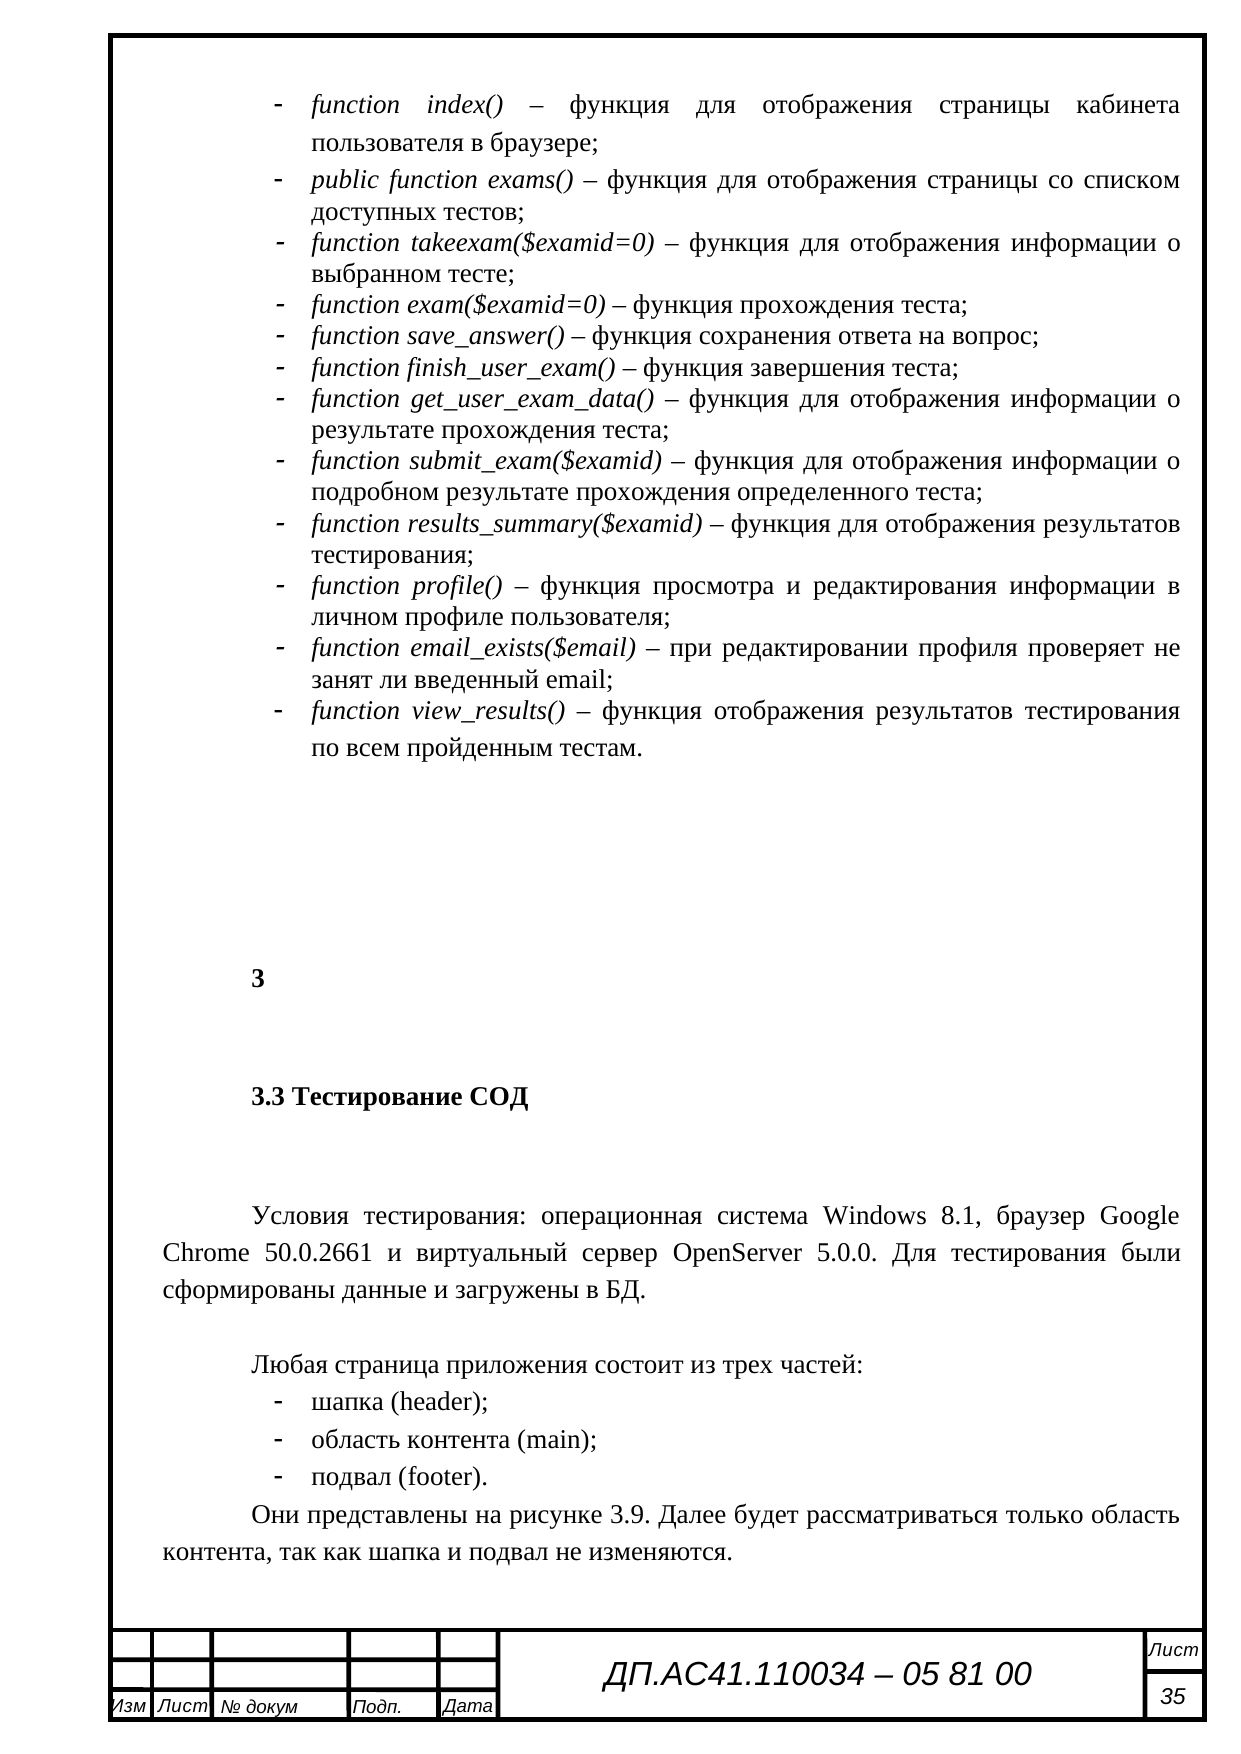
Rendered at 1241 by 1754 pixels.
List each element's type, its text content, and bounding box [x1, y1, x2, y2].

list function profile() – функция просмотра и редактирования информации в личном профиле пользователя; [274, 569, 1181, 631]
list function view_results() – функция отображения результатов тестирования по всем пройденным тестам. [274, 694, 1181, 762]
list function finish_user_exam() – функция завершения теста; [274, 351, 1181, 382]
list область контента (main); [274, 1423, 1181, 1454]
list function takeexam($examid=0) – функция для отображения информации о выбранном тесте; [274, 226, 1181, 288]
list public function exams() – функция для отображения страницы со списком доступных тестов; [274, 163, 1181, 226]
list шапка (header); [274, 1385, 1181, 1416]
list function submit_exam($examid) – функция для отображения информации о подробном результате прохождения определенного теста; [274, 444, 1181, 507]
subtitle 3 [162, 962, 1181, 993]
list function email_exists($email) – при редактировании профиля проверяет не занят ли введенный email; [274, 631, 1181, 694]
text Они представлены на рисунке 3.9. Далее будет рассматриваться только область контента, так как шапка и подвал не изменяются. [162, 1498, 1181, 1566]
list function exam($examid=0) – функция прохождения теста; [274, 288, 1181, 319]
subtitle 3.3 Тестирование СОД [162, 1080, 1181, 1111]
text Любая страница приложения состоит из трех частей: [162, 1348, 1181, 1379]
list подвал (footer). [274, 1460, 1181, 1491]
list function get_user_exam_data() – функция для отображения информации о результате прохождения теста; [274, 382, 1181, 444]
text Условия тестирования: операционная система Windows 8.1, браузер Google Chrome 50.0.2661 и виртуальный сервер OpenServer 5.0.0. Для тестирования были сформированы данные и загружены в БД. [162, 1199, 1181, 1304]
list function save_answer() – функция сохранения ответа на вопрос; [274, 319, 1181, 351]
list function index() – функция для отображения страницы кабинета пользователя в браузере; [274, 89, 1181, 157]
list function results_summary($examid) – функция для отображения результатов тестирования; [274, 507, 1181, 569]
